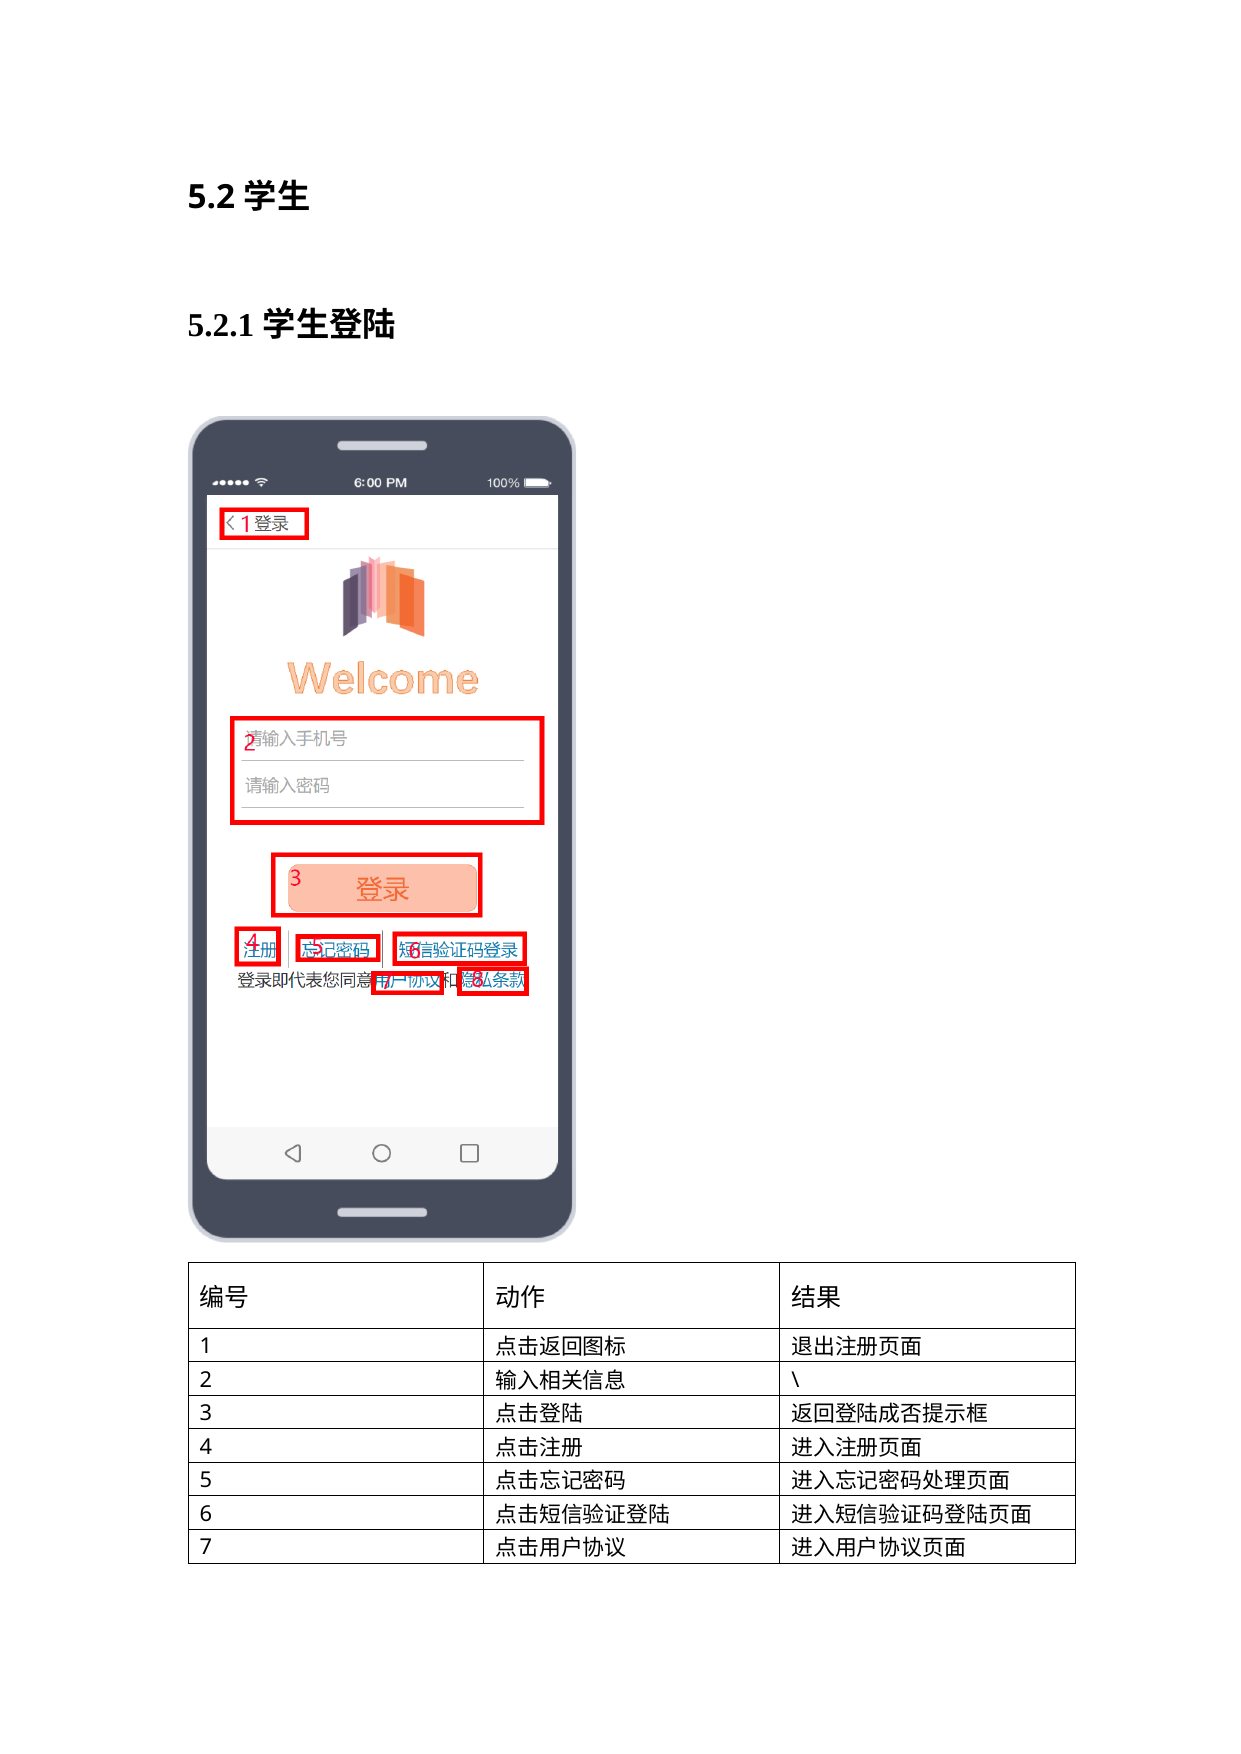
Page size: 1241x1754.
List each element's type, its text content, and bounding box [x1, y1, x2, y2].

table_header 结果 [780, 1263, 1075, 1328]
table_cell 进入忘记密码处理页面 [780, 1463, 1075, 1495]
table_cell 进入短信验证码登陆页面 [780, 1496, 1075, 1529]
table_cell 点击返回图标 [484, 1329, 779, 1361]
table_cell \ [780, 1362, 1075, 1395]
table_cell 1 [189, 1329, 483, 1361]
table_cell 点击忘记密码 [484, 1463, 779, 1495]
table_cell 6 [189, 1496, 483, 1529]
subtitle 5.2 学生 [187, 162, 1053, 227]
table_cell 点击登陆 [484, 1396, 779, 1428]
table_cell 输入相关信息 [484, 1362, 779, 1395]
picture [187, 416, 577, 1244]
table_cell 3 [189, 1396, 483, 1428]
table_cell 返回登陆成否提示框 [780, 1396, 1075, 1428]
table_cell 进入用户协议页面 [780, 1530, 1075, 1562]
table_header 动作 [484, 1263, 779, 1328]
table_cell 4 [189, 1429, 483, 1462]
table_cell 点击注册 [484, 1429, 779, 1462]
table_cell 点击短信验证登陆 [484, 1496, 779, 1529]
table_cell 退出注册页面 [780, 1329, 1075, 1361]
table_cell 5 [189, 1463, 483, 1495]
table_cell 7 [189, 1530, 483, 1562]
subtitle 5.2.1 学生登陆 [187, 289, 1053, 354]
table_header 编号 [189, 1263, 483, 1328]
table_cell 点击用户协议 [484, 1530, 779, 1562]
table_cell 2 [189, 1362, 483, 1395]
table_cell 进入注册页面 [780, 1429, 1075, 1462]
